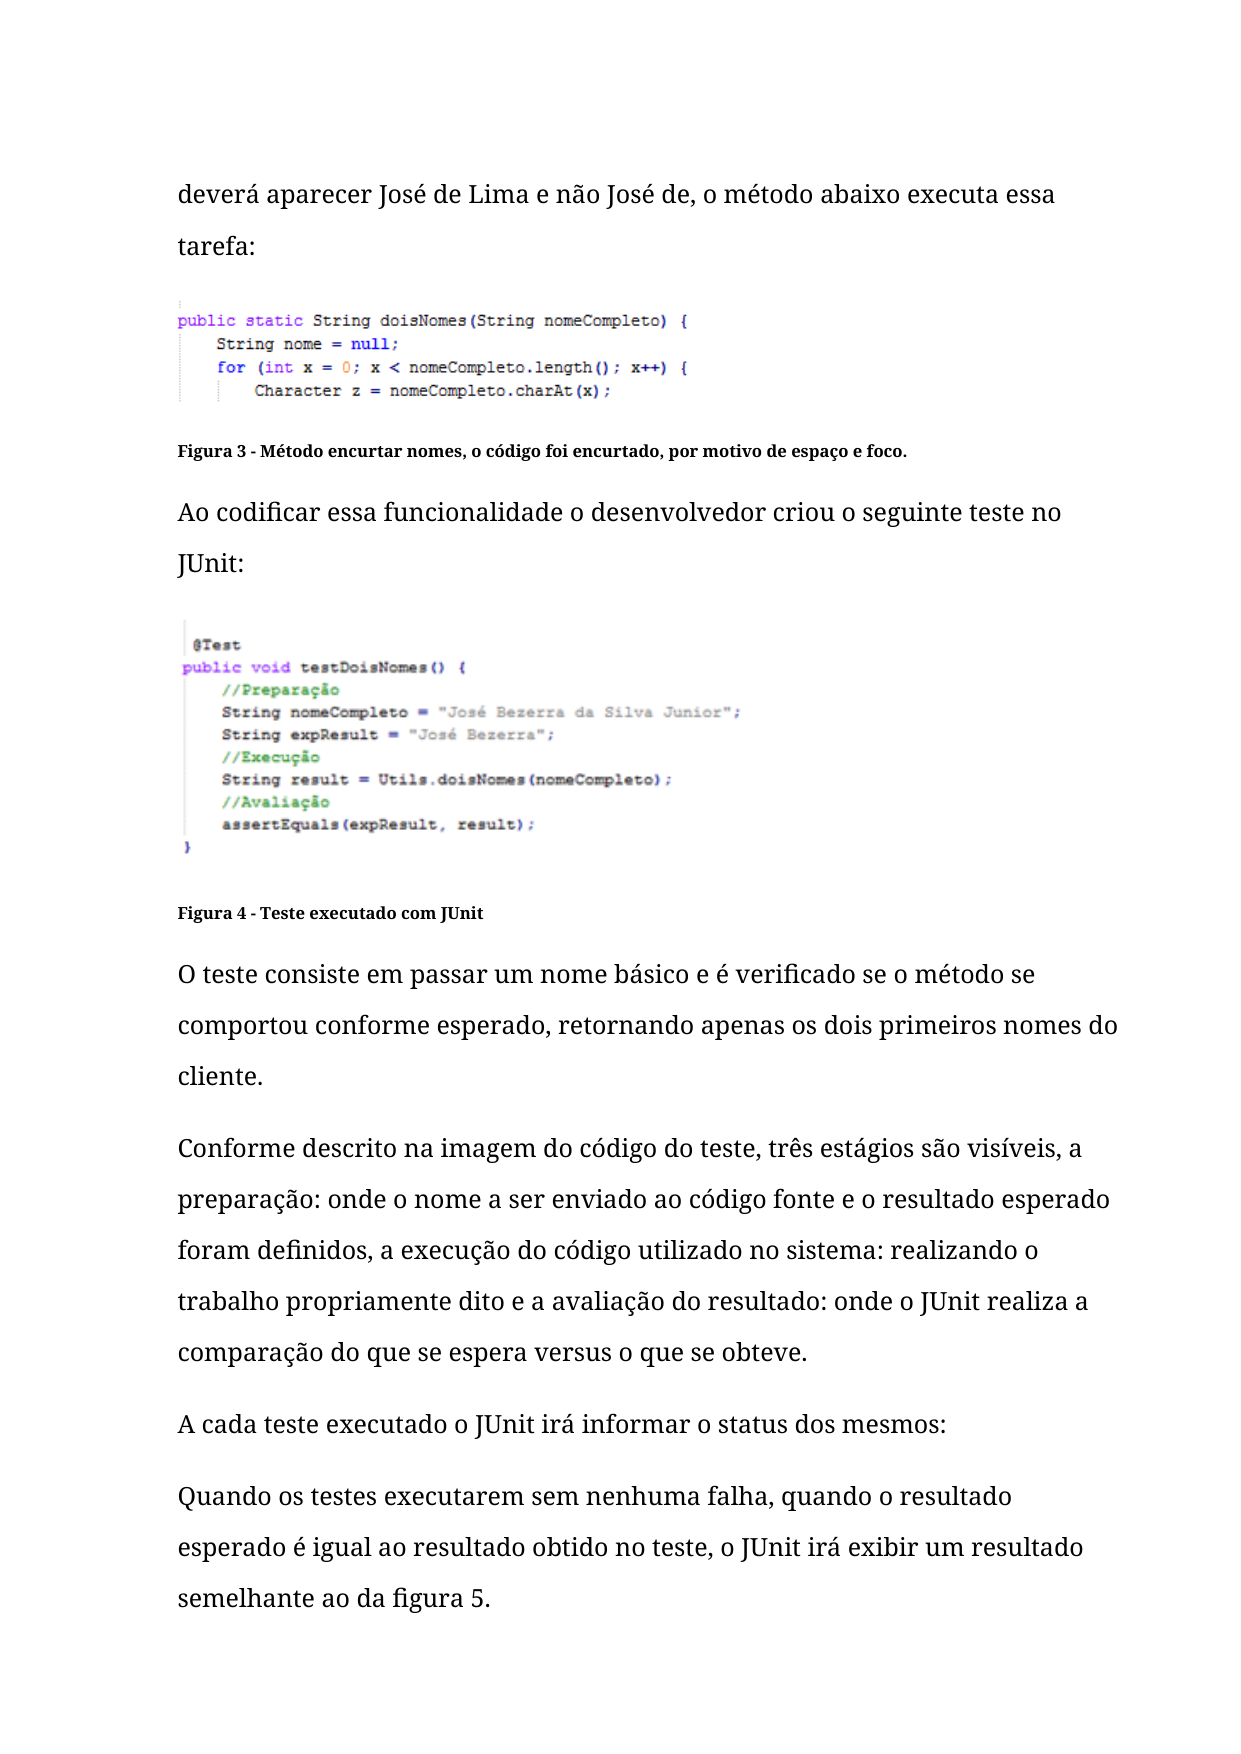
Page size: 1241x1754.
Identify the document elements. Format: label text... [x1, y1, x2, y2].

picture [177, 617, 750, 864]
text Quando os testes executarem sem nenhuma falha, quando o resultado esperado é igual ao resultado obtido no teste, o JUnit irá exibir um resultado semelhante ao da figura 5. [177, 1478, 1122, 1615]
text Ao codificar essa funcionalidade o desenvolvedor criou o seguinte teste no JUnit: [177, 494, 1122, 580]
text A cada teste executado o JUnit irá informar o status dos mesmos: [177, 1407, 1122, 1441]
text Conforme descrito na imagem do código do teste, três estágios são visíveis, a preparação: onde o nome a ser enviado ao código fonte e o resultado esperado foram definidos, a execução do código utilizado no sistema: realizando o trabalho propriamente dito e a avaliação do resultado: onde o JUnit realiza a comparação do que se espera versus o que se obteve. [177, 1131, 1122, 1369]
text O teste consiste em passar um nome básico e é verificado se o método se comportou conforme esperado, retornando apenas os dois primeiros nomes do cliente. [177, 957, 1122, 1093]
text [177, 177, 1122, 262]
picture [177, 300, 721, 402]
text Figura 3 - Método encurtar nomes, o código foi encurtado, por motivo de espaço e foco. [177, 440, 1122, 462]
text Figura 4 - Teste executado com JUnit [177, 902, 1122, 924]
